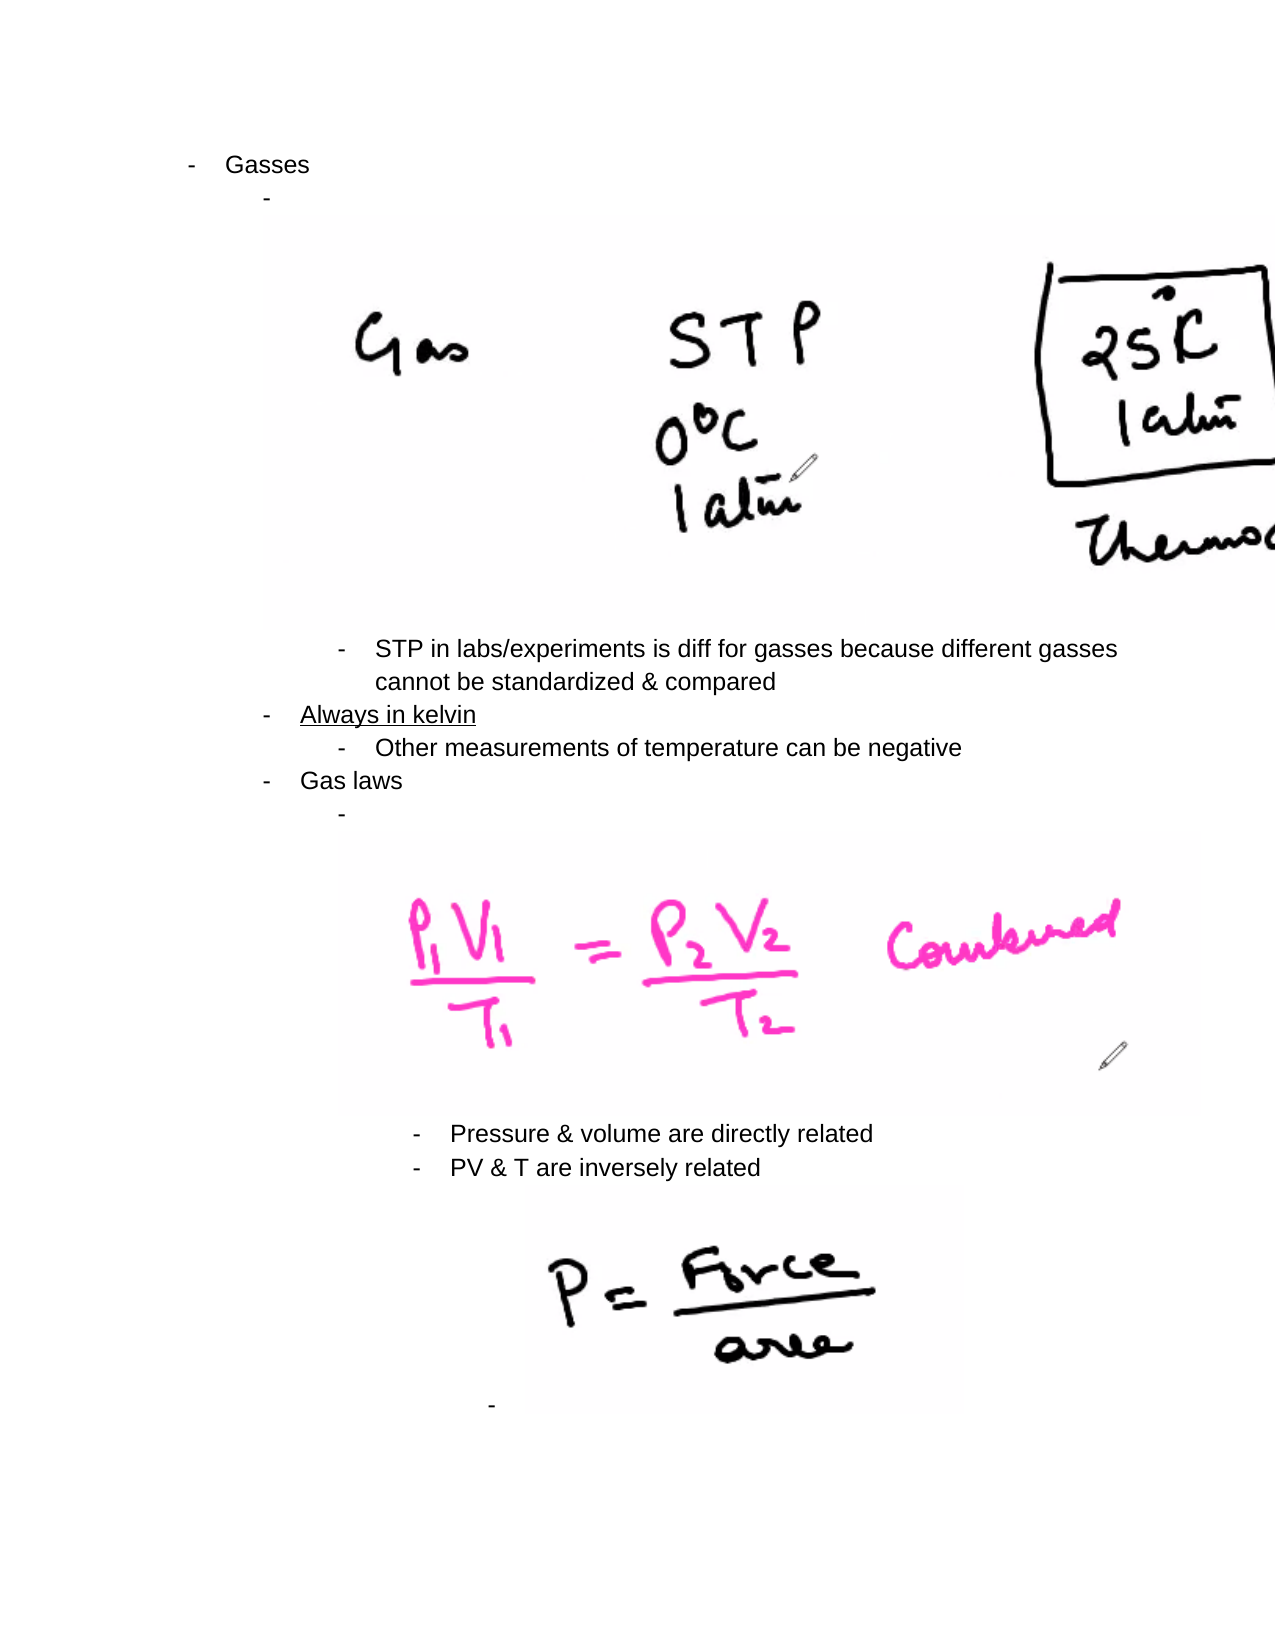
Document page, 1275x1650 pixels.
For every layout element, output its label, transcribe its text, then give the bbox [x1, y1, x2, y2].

picture [337, 831, 1202, 1116]
list Pressure & volume are directly related [412, 1119, 1125, 1148]
list Always in kelvin [262, 699, 1125, 728]
list Gas laws [262, 766, 1125, 794]
list Gasses [187, 150, 1125, 179]
picture [525, 1185, 964, 1414]
list Other measurements of temperature can be negative [337, 733, 1125, 761]
list PV & T are inversely related [412, 1152, 1125, 1181]
picture [262, 215, 1275, 630]
list STP in labs/experiments is diff for gasses because different gasses cannot be standardized & compared [337, 633, 1125, 695]
